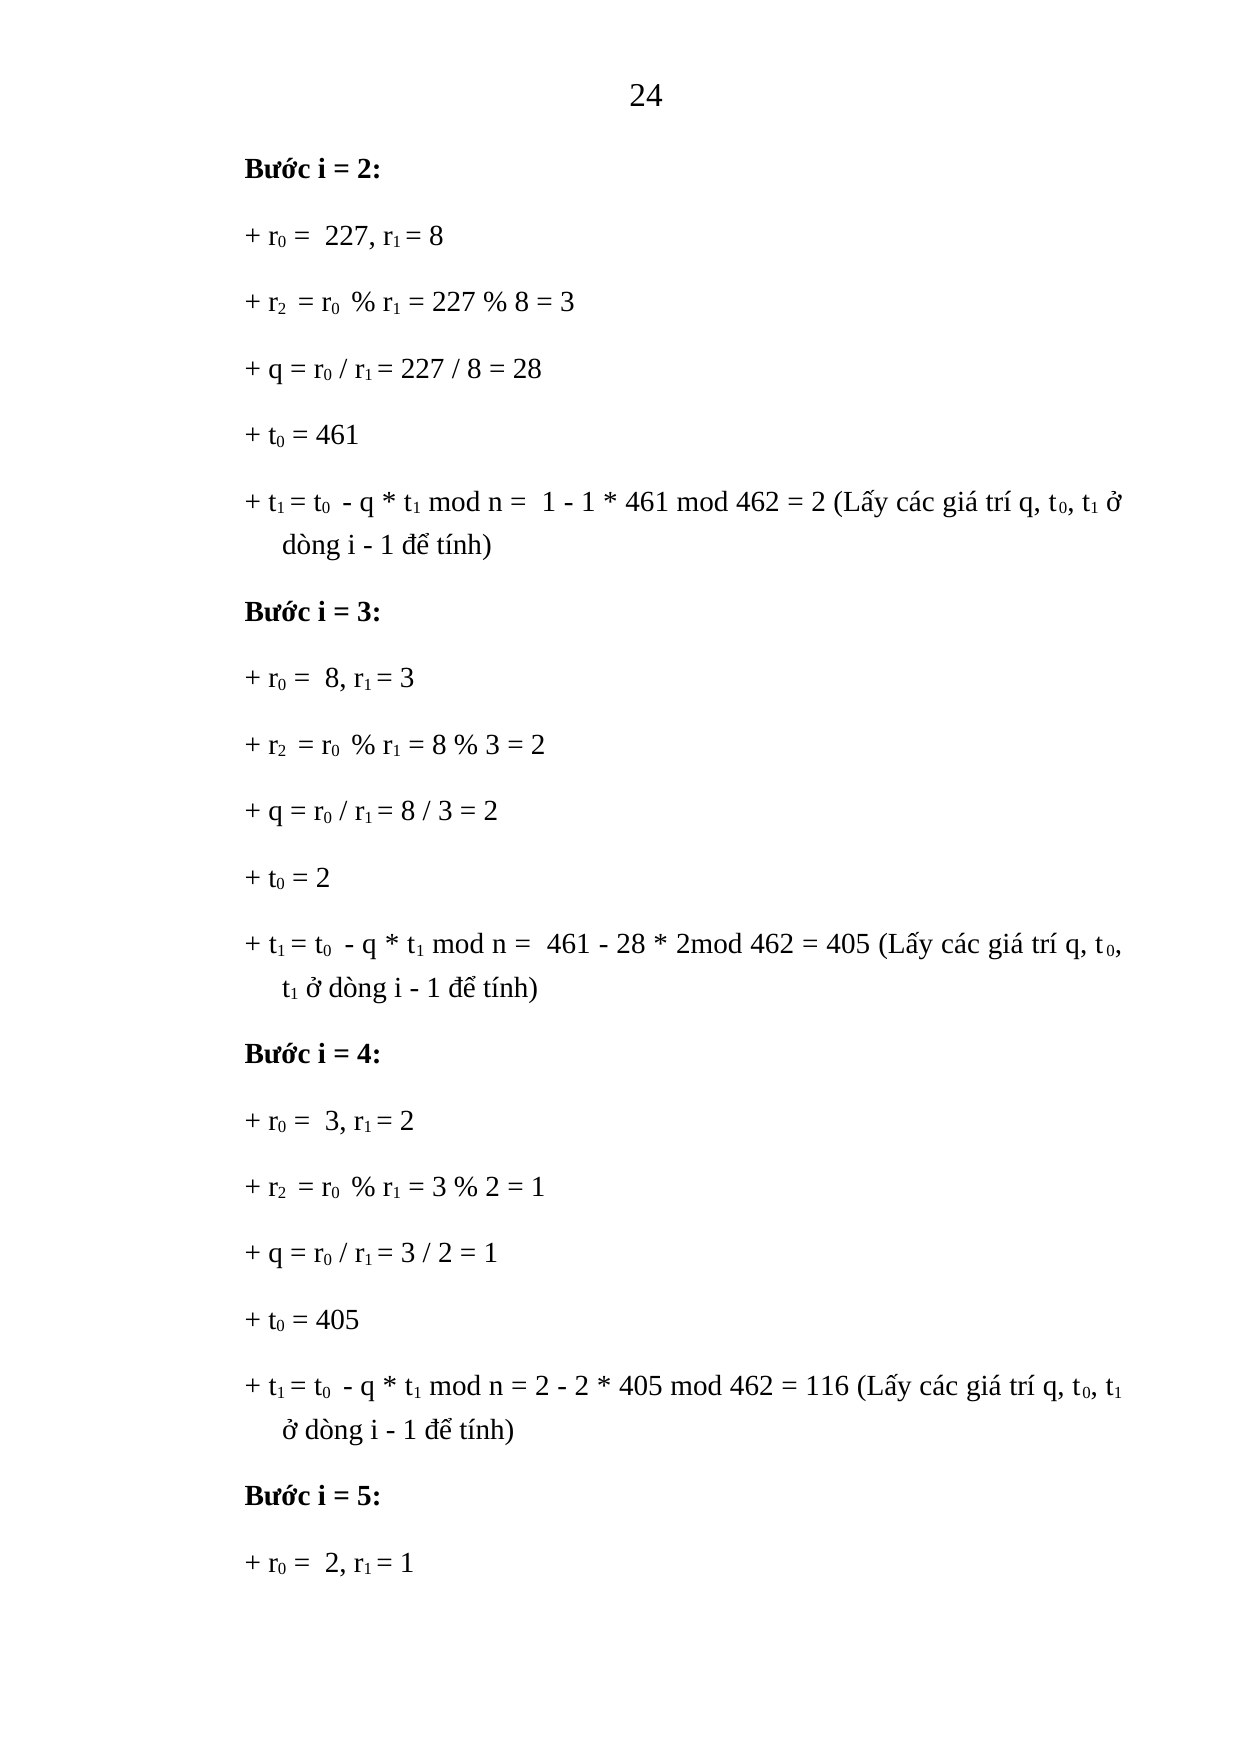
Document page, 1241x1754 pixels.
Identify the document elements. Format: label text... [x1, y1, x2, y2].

text + q = r0 / r1 = 3 / 2 = 1 [215, 1236, 1122, 1269]
text Bước i = 3: [244, 594, 1122, 627]
text + r2 = r0 % r1 = 227 % 8 = 3 [215, 284, 1122, 318]
text + t1 = t0 - q * t1 mod n = 2 - 2 * 405 mod 462 = 116 (Lấy các giá trí q, t0, t1 ở dòng i - 1 để tính) [215, 1368, 1122, 1446]
text + r0 = 8, r1 = 3 [215, 660, 1122, 694]
text + t0 = 2 [215, 860, 1122, 893]
text + r0 = 227, r1 = 8 [215, 218, 1122, 252]
text + t0 = 461 [215, 417, 1122, 451]
text Bước i = 5: [244, 1478, 1122, 1512]
text Bước i = 2: [215, 152, 1122, 185]
text + t1 = t0 - q * t1 mod n = 461 - 28 * 2mod 462 = 405 (Lấy các giá trí q, t0, t1 ở dòng i - 1 để tính) [215, 926, 1122, 1003]
text + r0 = 3, r1 = 2 [215, 1103, 1122, 1136]
text + q = r0 / r1 = 227 / 8 = 28 [215, 351, 1122, 384]
text + t1 = t0 - q * t1 mod n = 1 - 1 * 461 mod 462 = 2 (Lấy các giá trí q, t0, t1 ở dòng i - 1 để tính) [215, 484, 1122, 561]
text + t0 = 405 [215, 1302, 1122, 1336]
text + r0 = 2, r1 = 1 [215, 1545, 1122, 1578]
text + r2 = r0 % r1 = 8 % 3 = 2 [215, 727, 1122, 760]
text Bước i = 4: [244, 1036, 1122, 1070]
text + r2 = r0 % r1 = 3 % 2 = 1 [215, 1169, 1122, 1203]
text + q = r0 / r1 = 8 / 3 = 2 [215, 793, 1122, 827]
